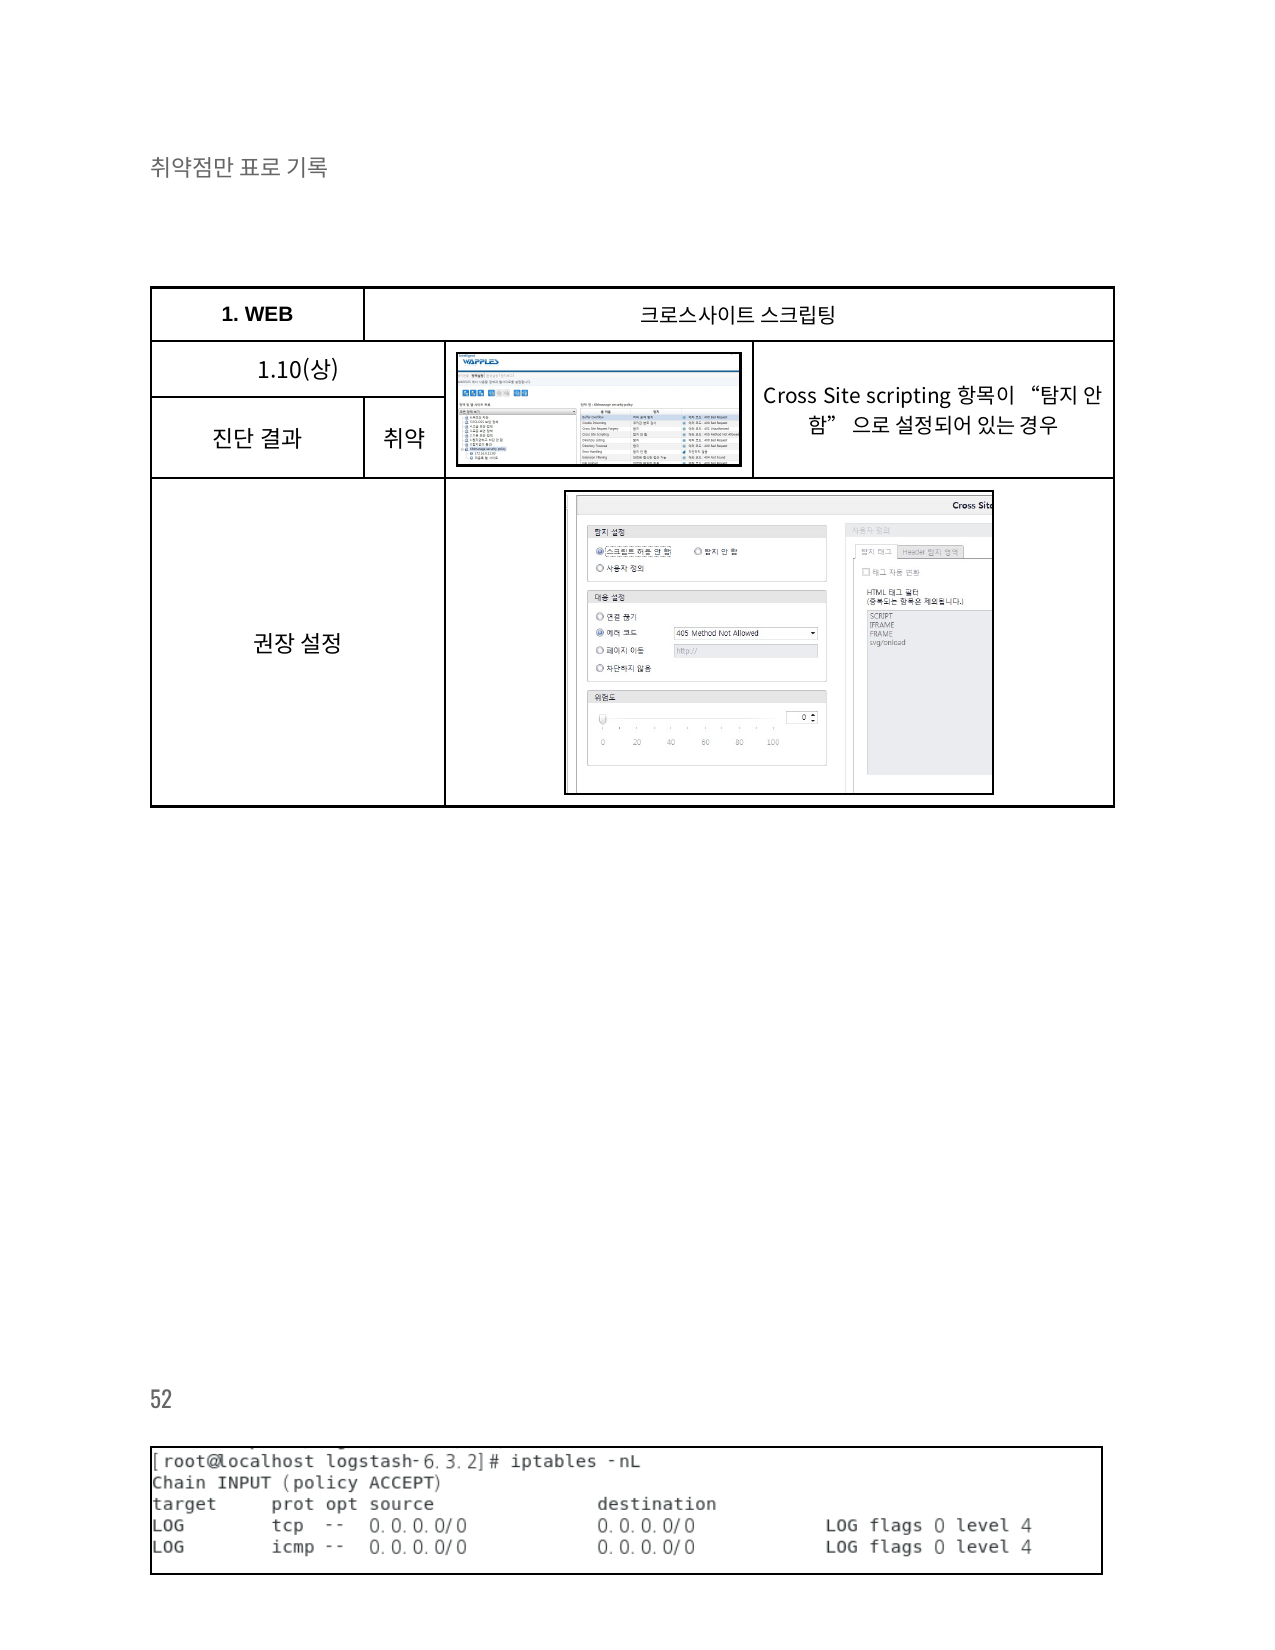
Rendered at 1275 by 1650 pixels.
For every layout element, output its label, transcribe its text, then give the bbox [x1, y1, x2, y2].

table_cell 진단 결과 [152, 398, 363, 477]
table_cell 1.10(상) [152, 342, 444, 396]
table_header 1. WEB [152, 289, 363, 339]
table_cell 취약 [365, 398, 444, 477]
picture [566, 492, 992, 793]
picture [458, 354, 739, 464]
table_cell [446, 342, 752, 477]
table_cell 권장 설정 [152, 479, 444, 805]
table_cell [446, 479, 1113, 805]
text ※WEB은 WAF 적용 예정이며 모의해킹과 중복되는 부분이 많아 체크리스트 확인 결과로 대체 일부 특이 취약점만 표로 기록 [150, 150, 1125, 183]
table_header 크로스사이트 스크립팅 [365, 289, 1113, 339]
picture [152, 1448, 1101, 1573]
table_cell Cross Site scripting 항목이 “탐지 안 함” 으로 설정되어 있는 경우 [754, 342, 1113, 477]
